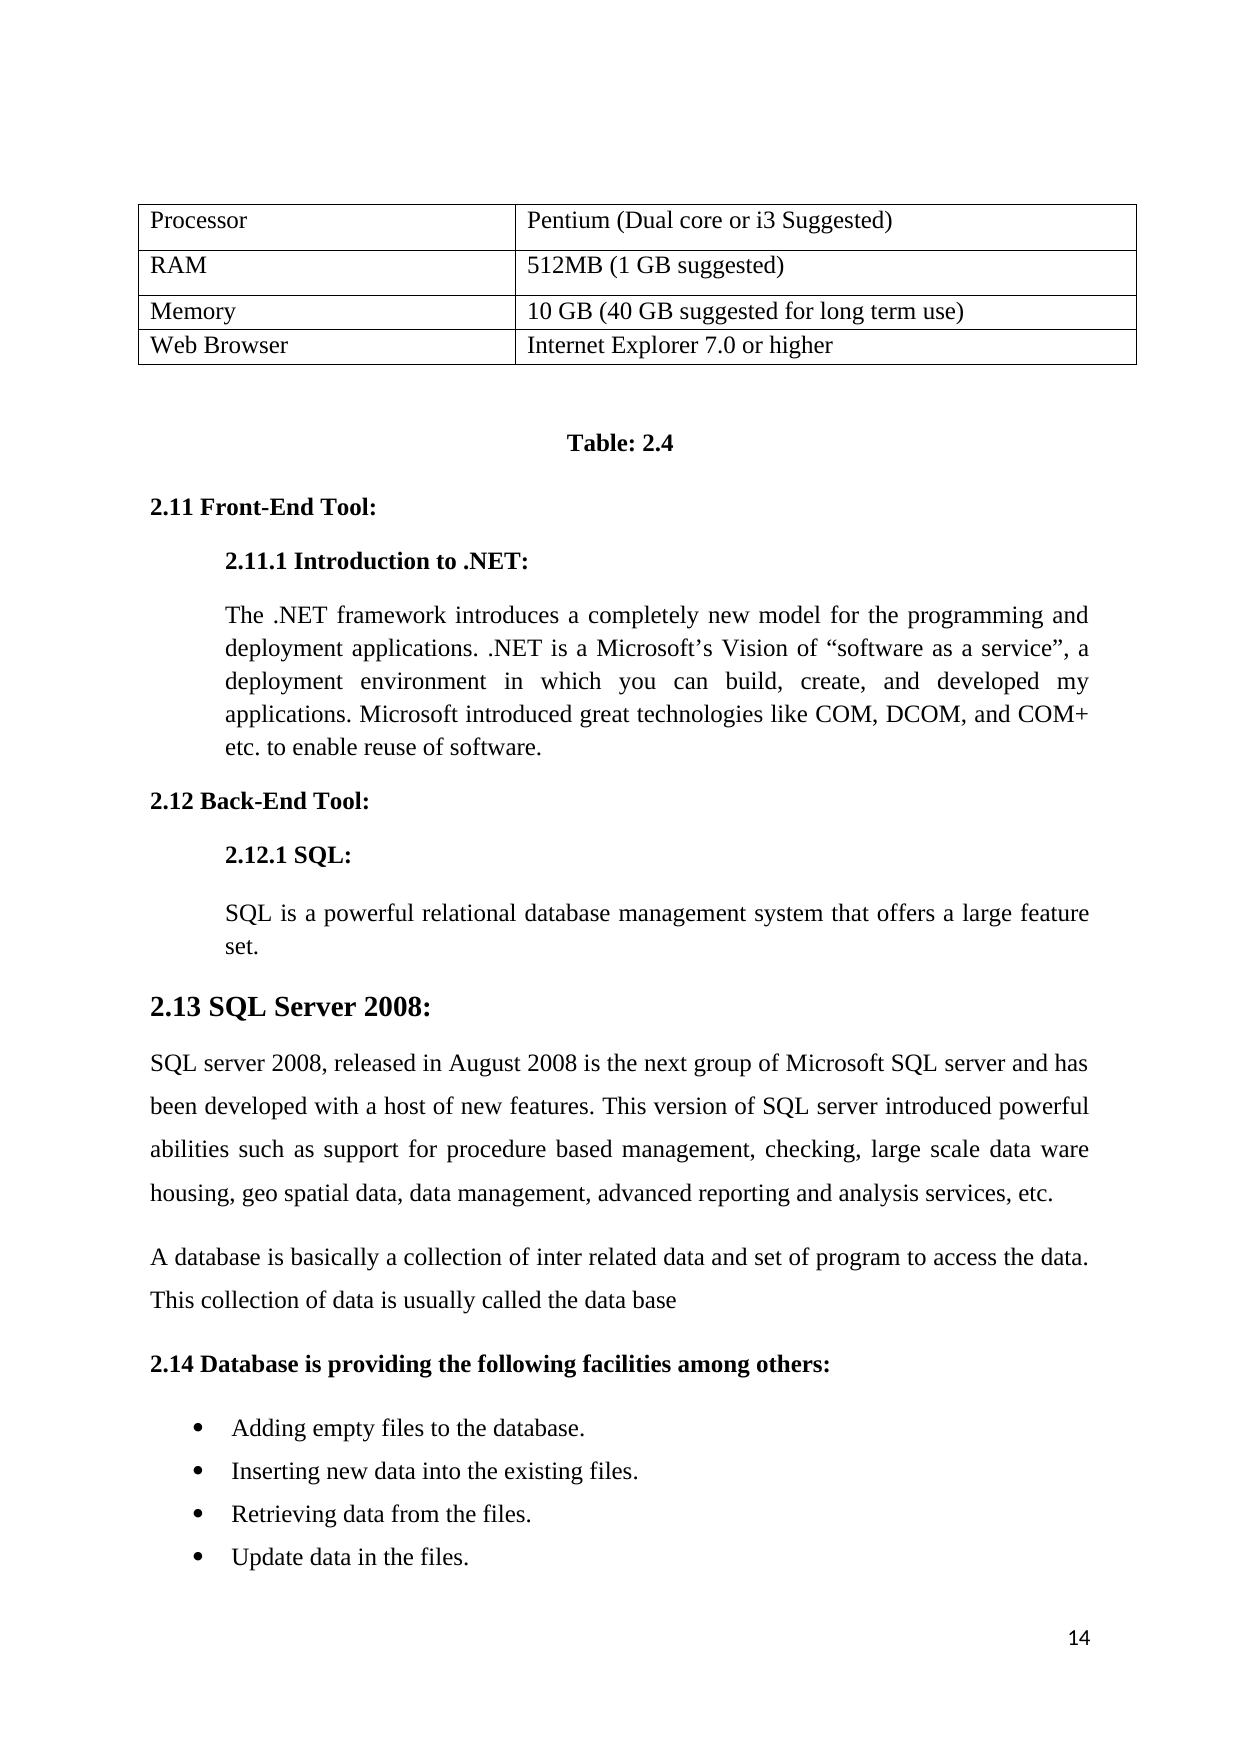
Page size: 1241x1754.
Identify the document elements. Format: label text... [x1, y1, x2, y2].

list Update data in the files. [194, 1542, 1090, 1571]
text Table: 2.4 [150, 428, 1090, 457]
text 2.12 Back-End Tool: [150, 786, 1090, 815]
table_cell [516, 296, 1136, 329]
table_cell Web Browser [139, 330, 515, 363]
text 2.11 Front-End Tool: [150, 492, 1090, 521]
table_cell Internet Explorer 7.0 or higher [516, 330, 1136, 363]
text SQL is a powerful relational database management system that offers a large feature set. [225, 898, 1090, 960]
text 2.11.1 Introduction to .NET: [150, 546, 1090, 575]
text 2.12.1 SQL: [150, 840, 1090, 869]
table_header Pentium (Dual core or i3 Suggested) [516, 205, 1136, 249]
text A database is basically a collection of inter related data and set of program to access the data. This collection of data is usually called the data base [150, 1242, 1090, 1313]
table_header Processor [139, 205, 515, 249]
list Adding empty files to the database. [194, 1413, 1090, 1441]
text 2.14 Database is providing the following facilities among others: [150, 1349, 1090, 1377]
list Retrieving data from the files. [194, 1499, 1090, 1528]
text SQL server 2008, released in August 2008 is the next group of Microsoft SQL server and has been developed with a host of new features. This version of SQL server introduced powerful abilities such as support for procedure based management, checking, large scale data ware housing, geo spatial data, data management, advanced reporting and analysis services, etc. [150, 1048, 1090, 1206]
table_cell Memory [139, 296, 515, 329]
table_cell RAM [139, 251, 515, 295]
table_cell 512MB (1 GB suggested) [516, 251, 1136, 295]
text 2.13 SQL Server 2008: [150, 989, 1090, 1022]
text The .NET framework introduces a completely new model for the programming and deployment applications. .NET is a Microsoft’s Vision of “software as a service”, a deployment environment in which you can build, create, and developed my applications. Microsoft introduced great technologies like COM, DCOM, and COM+ etc. to enable reuse of software. [225, 600, 1090, 761]
list Inserting new data into the existing files. [194, 1456, 1090, 1484]
